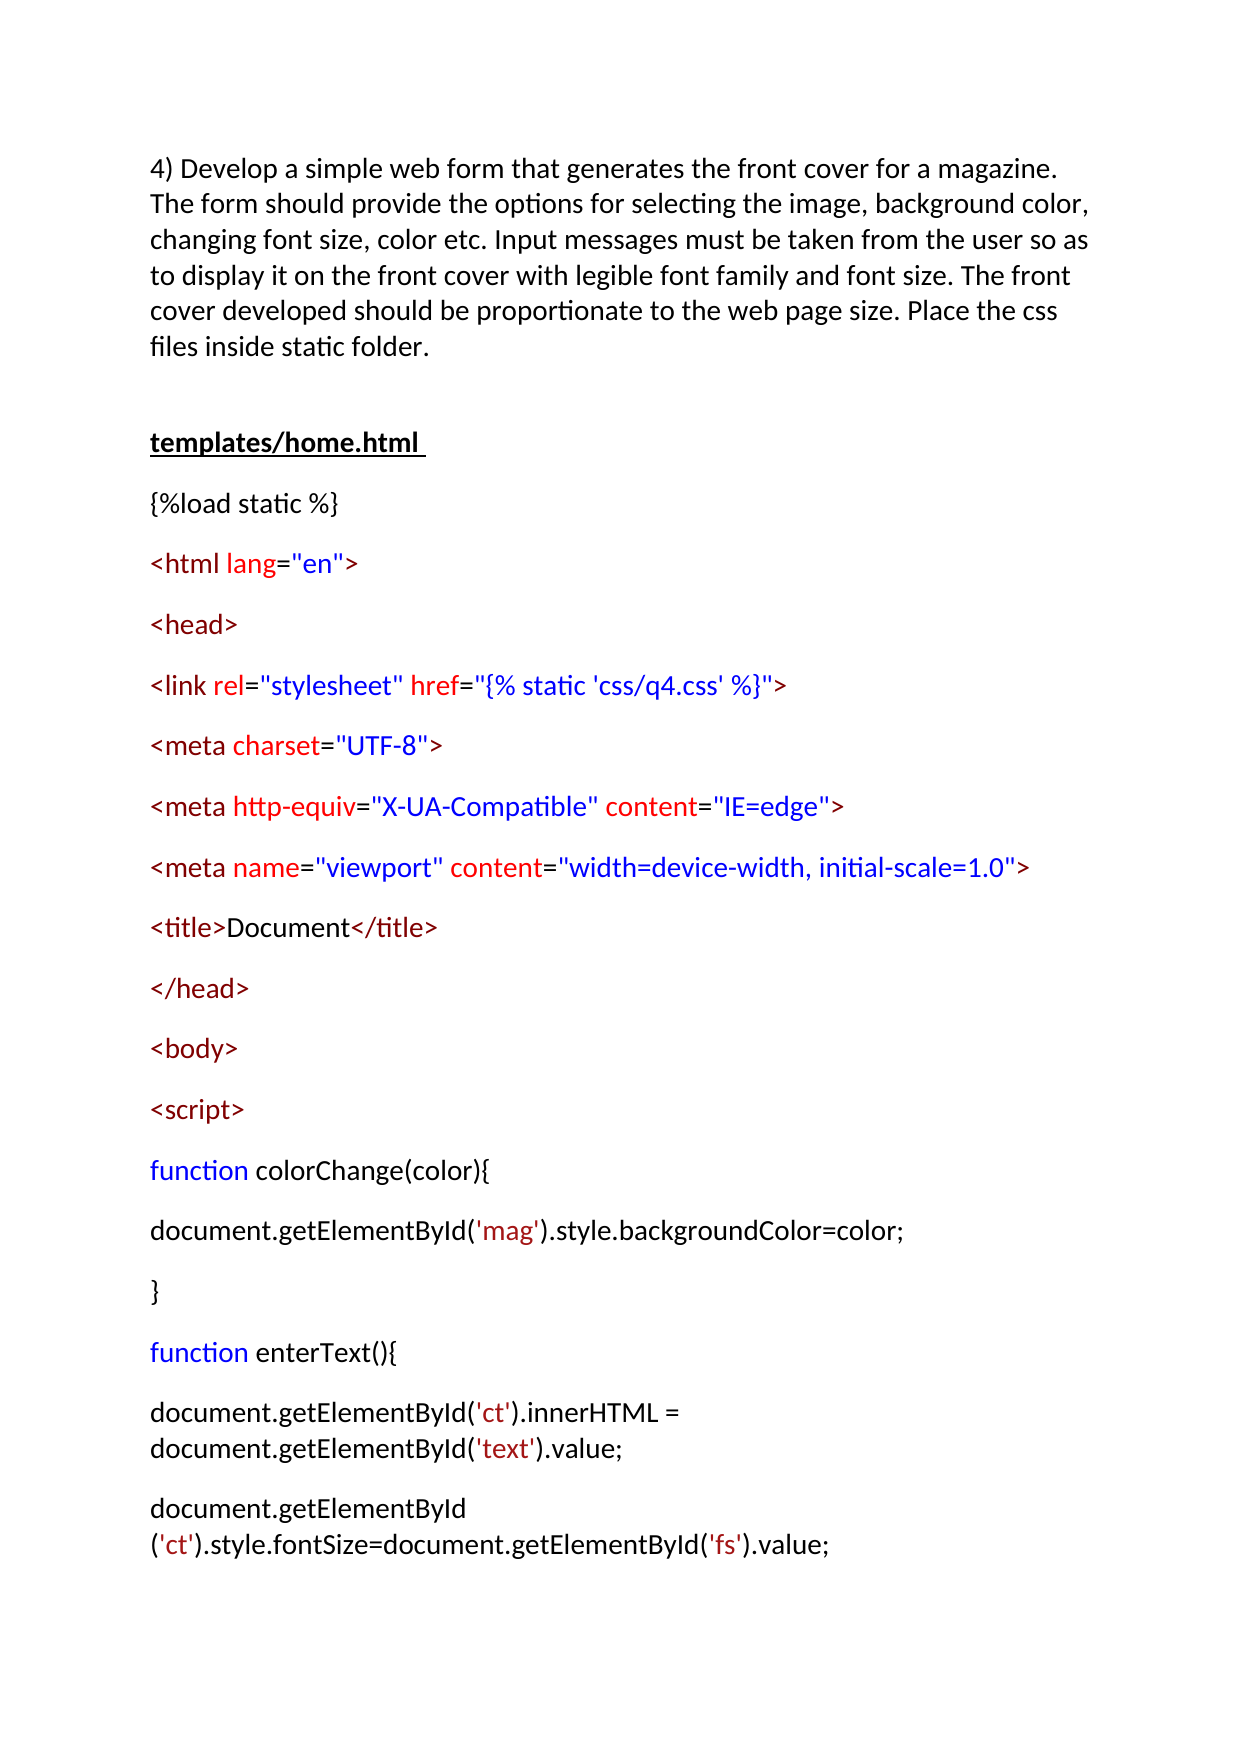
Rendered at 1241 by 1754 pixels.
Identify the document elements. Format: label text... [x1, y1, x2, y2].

text <body> [150, 1031, 1090, 1066]
text 4) Develop a simple web form that generates the front cover for a magazine. The form should provide the options for selecting the image, background color, [150, 150, 1090, 221]
text <meta name="viewport" content="width=device-width, initial-scale=1.0"> [150, 849, 1090, 884]
text } [150, 1273, 1090, 1309]
text <head> [150, 606, 1090, 642]
text document.getElementById('mag').style.backgroundColor=color; [150, 1212, 1090, 1248]
text </head> [150, 970, 1090, 1006]
text function colorChange(color){ [150, 1152, 1090, 1187]
text <meta http-equiv="X-UA-Compatible" content="IE=edge"> [150, 788, 1090, 824]
text <title>Document</title> [150, 909, 1090, 945]
text {%load static %} [150, 485, 1090, 521]
text function enterText(){ [150, 1334, 1090, 1369]
text templates/home.html [150, 424, 1090, 460]
text document.getElementById('ct').style.fontSize=document.getElementById('fs').value; [150, 1491, 1090, 1562]
text <html lang="en"> [150, 546, 1090, 581]
text document.getElementById('ct').innerHTML = document.getElementById('text').value; [150, 1394, 1090, 1466]
text <script> [150, 1091, 1090, 1127]
text <meta charset="UTF-8"> [150, 727, 1090, 763]
text changing font size, color etc. Input messages must be taken from the user so as to display it on the front cover with legible font family and font size. The front cover developed should be proportionate to the web page size. Place the css files inside static folder. [150, 221, 1090, 364]
text <link rel="stylesheet" href="{% static 'css/q4.css' %}"> [150, 667, 1090, 702]
